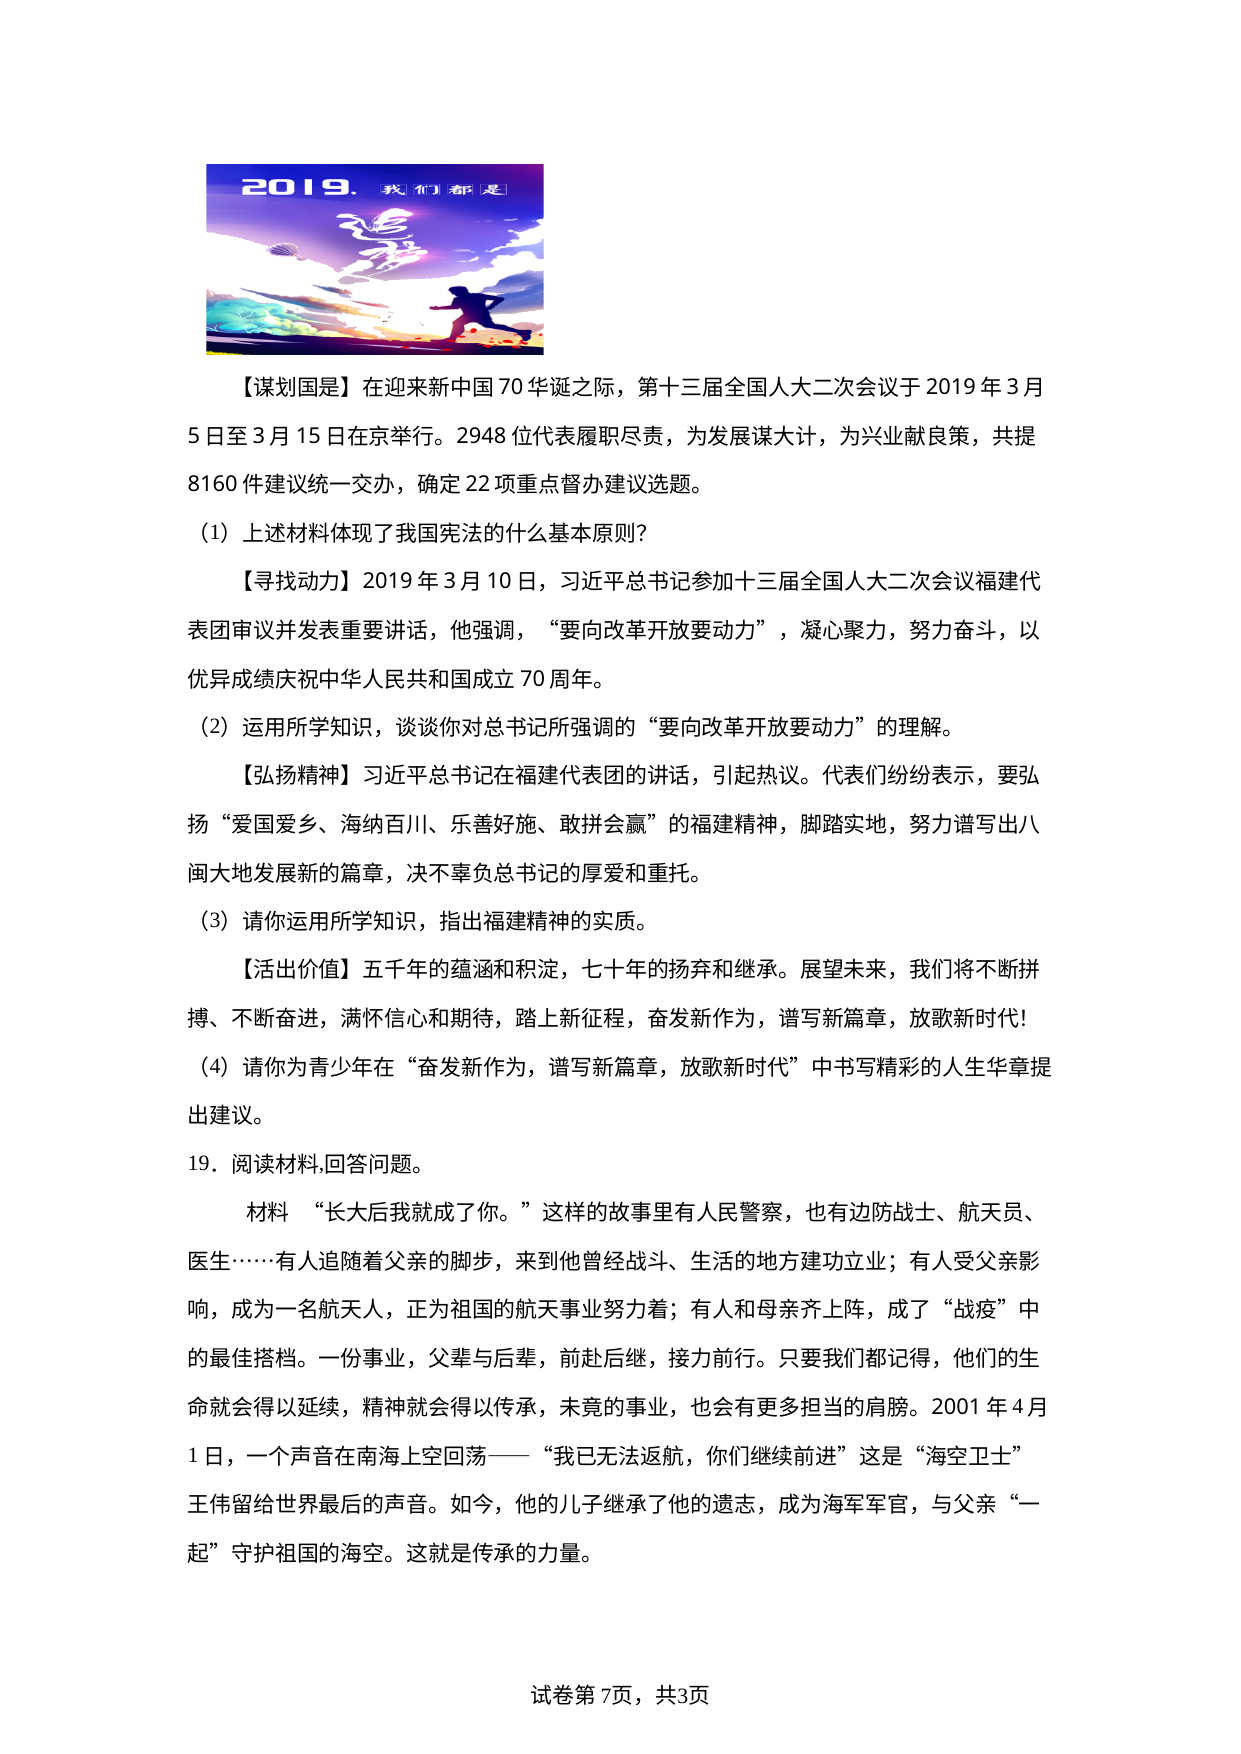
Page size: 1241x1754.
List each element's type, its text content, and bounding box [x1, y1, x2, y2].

text 材料 “长大后我就成了你。”这样的故事里有人民警察，也有边防战士、航天员、医生……有人追随着父亲的脚步，来到他曾经战斗、生活的地方建功立业；有人受父亲影响，成为一名航天人，正为祖国的航天事业努力着；有人和母亲齐上阵，成了“战疫”中的最佳搭档。一份事业，父辈与后辈，前赴后继，接力前行。只要我们都记得，他们的生命就会得以延续，精神就会得以传承，未竟的事业，也会有更多担当的肩膀。2001年4月1日，一个声音在南海上空回荡——“我已无法返航，你们继续前进”这是“海空卫士”王伟留给世界最后的声音。如今，他的儿子继承了他的遗志，成为海军军官，与父亲“一起”守护祖国的海空。这就是传承的力量。 [187, 1194, 1053, 1568]
picture [206, 164, 544, 355]
text 【谋划国是】在迎来新中国70华诞之际，第十三届全国人大二次会议于2019年3月5日至3月15日在京举行。2948位代表履职尽责，为发展谋大计，为兴业献良策，共提8160件建议统一交办，确定22项重点督办建议选题。 [187, 369, 1053, 499]
text （2）运用所学知识，谈谈你对总书记所强调的“要向改革开放要动力”的理解。 [187, 709, 1053, 742]
text （1）上述材料体现了我国宪法的什么基本原则？ [187, 515, 1053, 548]
text 19．阅读材料,回答问题。 [187, 1146, 1053, 1179]
text 【活出价值】五千年的蕴涵和积淀，七十年的扬弃和继承。展望未来，我们将不断拼搏、不断奋进，满怀信心和期待，踏上新征程，奋发新作为，谱写新篇章，放歌新时代！ [187, 952, 1053, 1033]
text （4）请你为青少年在“奋发新作为，谱写新篇章，放歌新时代”中书写精彩的人生华章提出建议。 [187, 1049, 1053, 1130]
text （3）请你运用所学知识，指出福建精神的实质。 [187, 904, 1053, 936]
text 【寻找动力】2019年3月10日，习近平总书记参加十三届全国人大二次会议福建代表团审议并发表重要讲话，他强调，“要向改革开放要动力”，凝心聚力，努力奋斗，以优异成绩庆祝中华人民共和国成立70周年。 [187, 564, 1053, 694]
text 【弘扬精神】习近平总书记在福建代表团的讲话，引起热议。代表们纷纷表示，要弘扬“爱国爱乡、海纳百川、乐善好施、敢拼会赢”的福建精神，脚踏实地，努力谱写出八闽大地发展新的篇章，决不辜负总书记的厚爱和重托。 [187, 758, 1053, 888]
